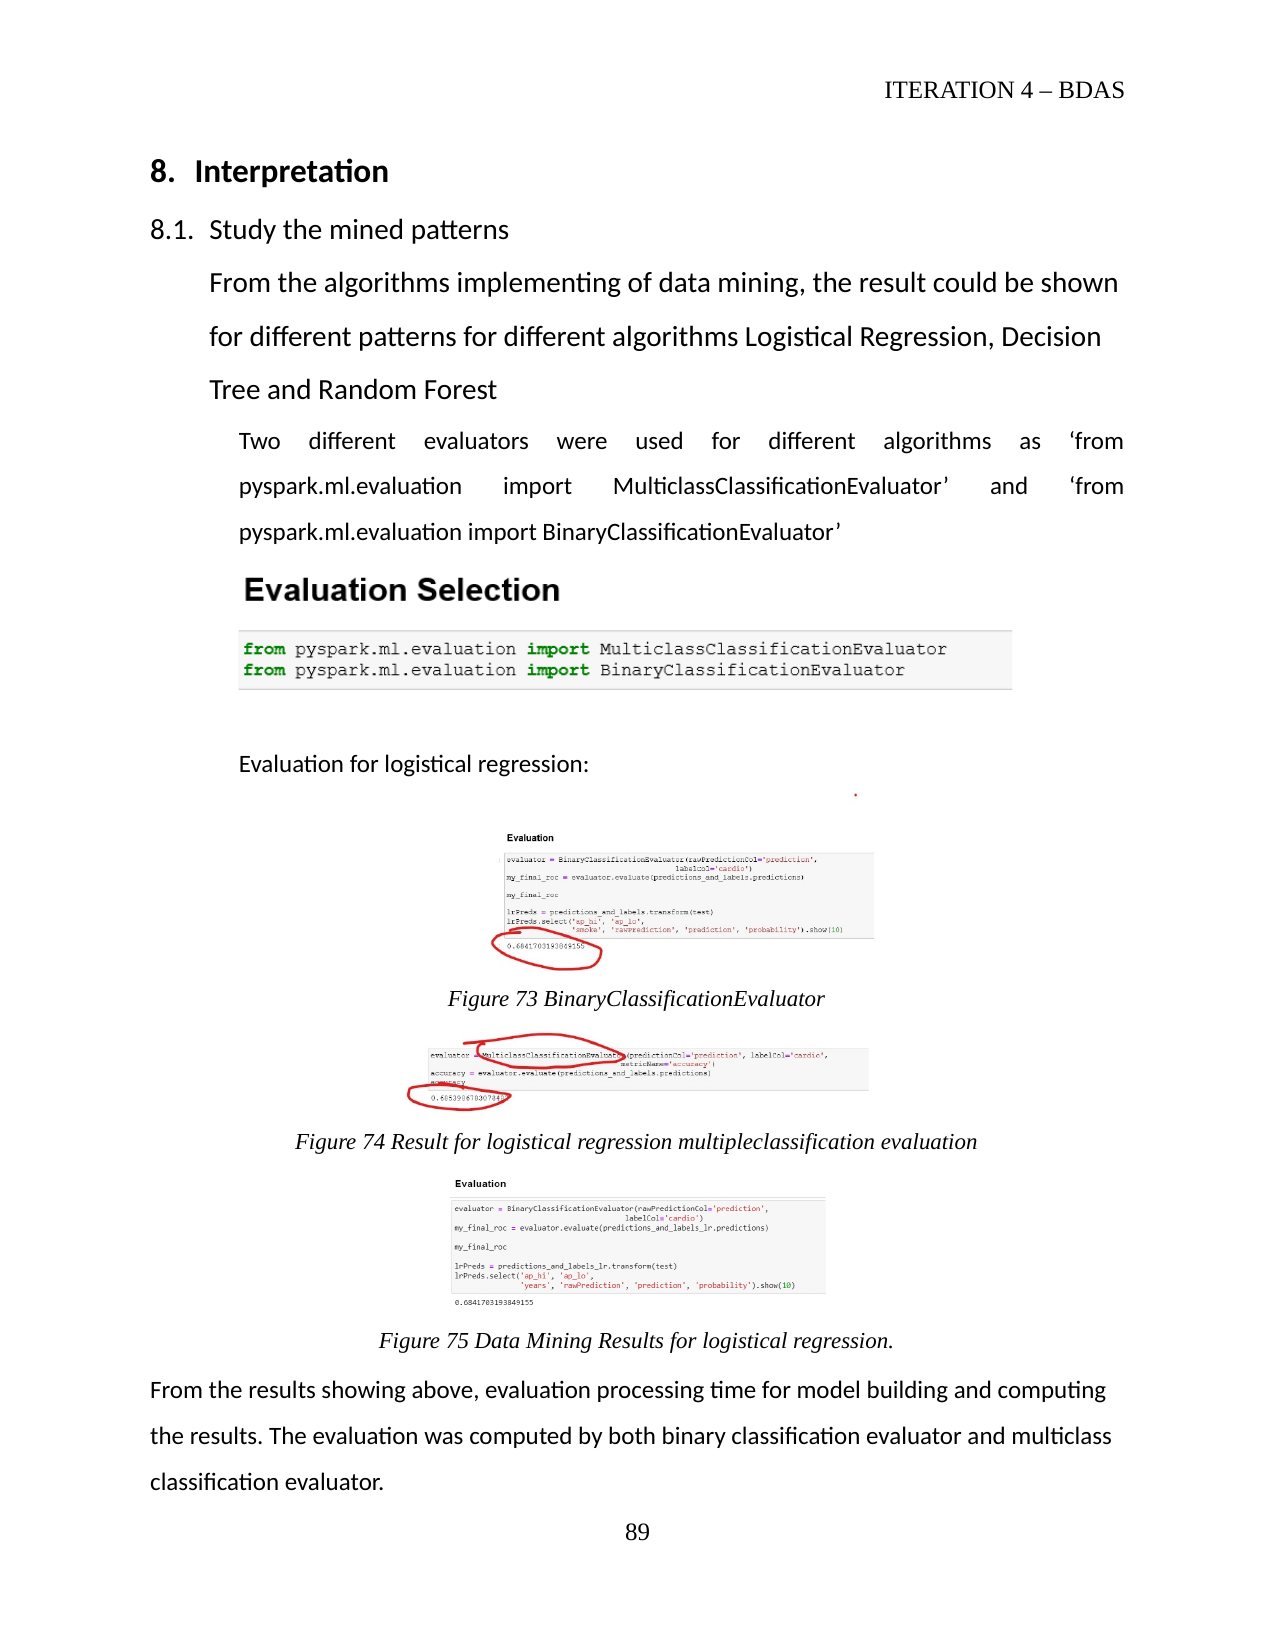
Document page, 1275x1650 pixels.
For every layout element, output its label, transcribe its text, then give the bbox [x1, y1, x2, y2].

list Evaluation for logistical regression: [239, 748, 1125, 779]
list From the algorithms implementing of data mining, the result could be shown for different patterns for different algorithms Logistical Regression, Decision Tree and Random Forest [209, 264, 1125, 407]
text Figure 75 Data Mining Results for logistical regression. [150, 1327, 1125, 1353]
list Two different evaluators were used for different algorithms as ‘from pyspark.ml.evaluation import MulticlassClassificationEvaluator’ and ‘from pyspark.ml.evaluation import BinaryClassificationEvaluator’ [239, 425, 1125, 547]
picture [489, 793, 875, 971]
list Study the mined patterns [150, 211, 1125, 247]
text Figure 73 BinaryClassificationEvaluator [150, 985, 1125, 1011]
text Figure 74 Result for logistical regression multipleclassification evaluation [150, 1128, 1125, 1154]
list Interpretation [150, 150, 1125, 191]
text From the results showing above, evaluation processing time for model building and computing the results. The evaluation was computed by both binary classification evaluator and multiclass classification evaluator. [150, 1374, 1125, 1496]
picture [406, 1031, 869, 1114]
picture [238, 562, 1013, 734]
picture [449, 1175, 826, 1313]
